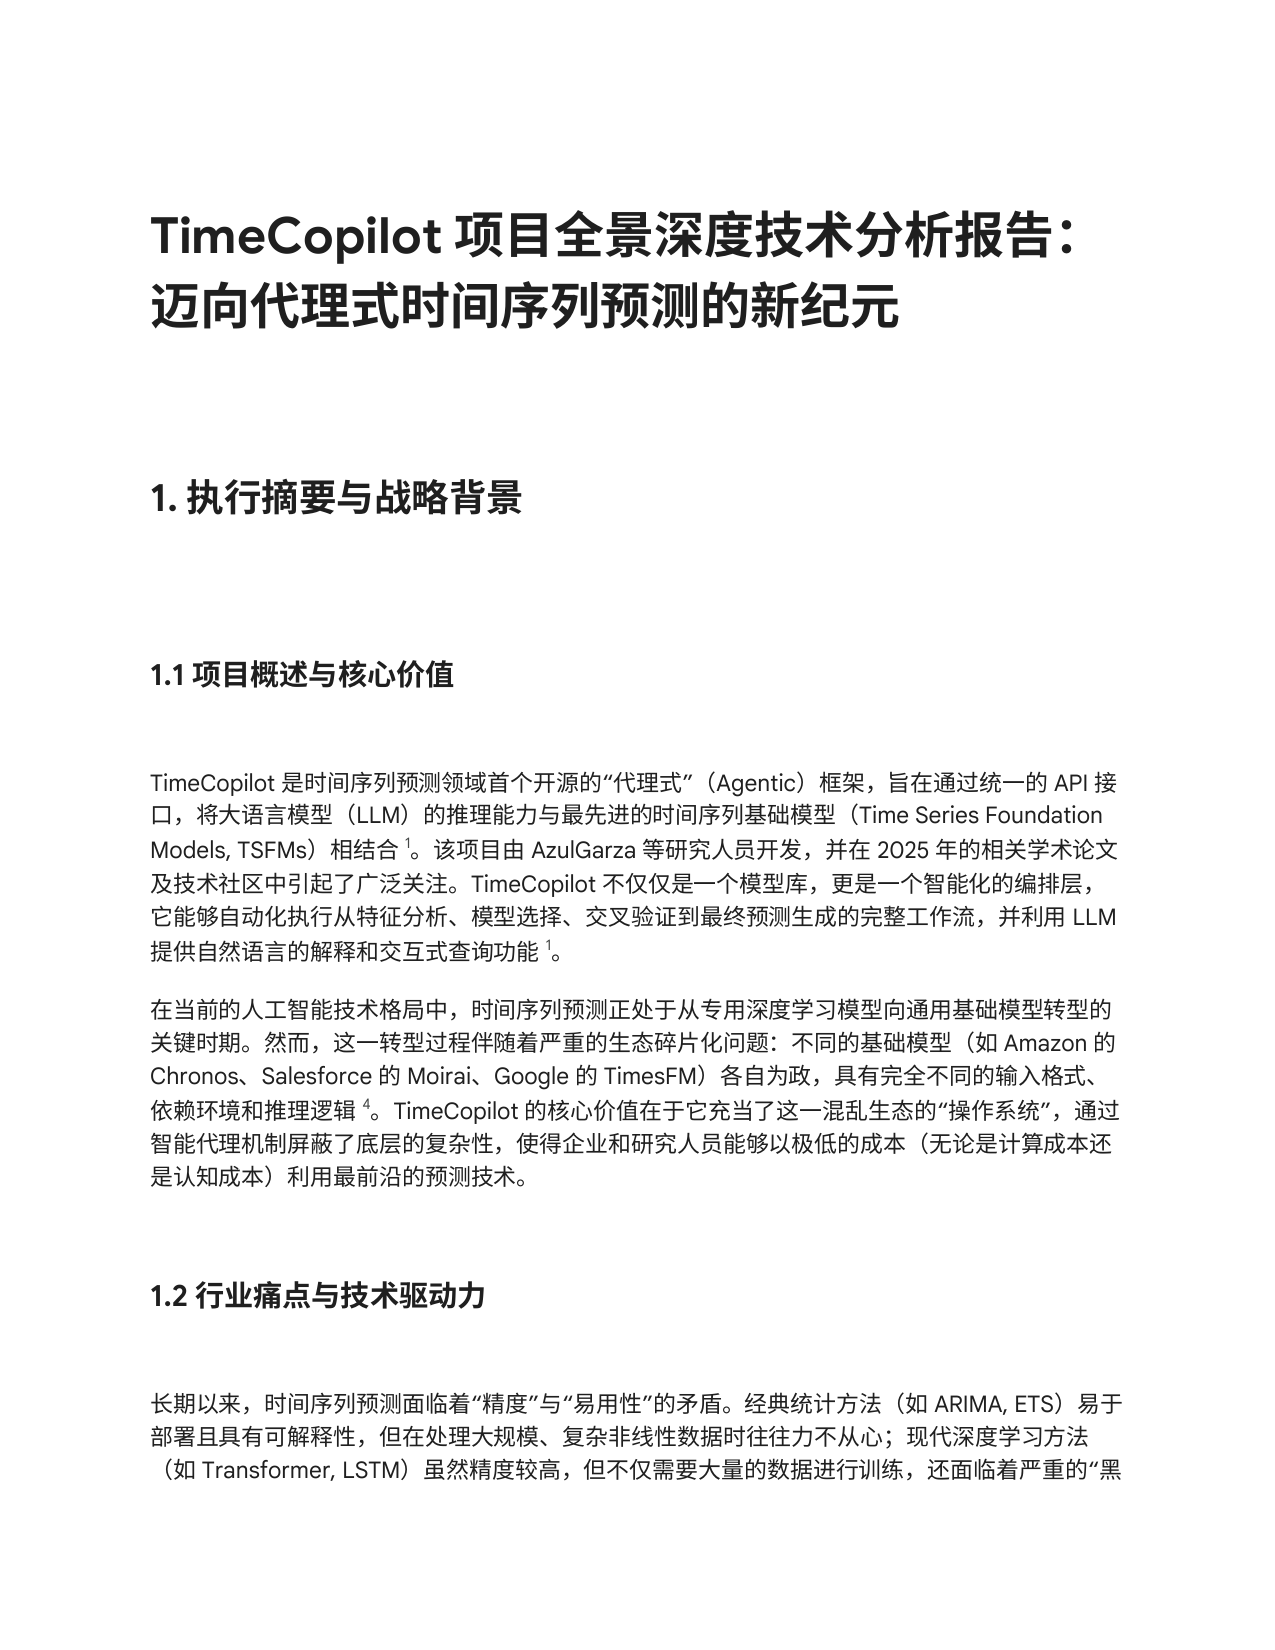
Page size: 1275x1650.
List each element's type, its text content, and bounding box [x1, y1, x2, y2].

text 在当前的人工智能技术格局中，时间序列预测正处于从专用深度学习模型向通用基础模型转型的关键时期。然而，这一转型过程伴随着严重的生态碎片化问题：不同的基础模型（如 Amazon 的 Chronos、Salesforce 的 Moirai、Google 的 TimesFM）各自为政，具有完全不同的输入格式、依赖环境和推理逻辑 4。TimeCopilot 的核心价值在于它充当了这一混乱生态的“操作系统”，通过智能代理机制屏蔽了底层的复杂性，使得企业和研究人员能够以极低的成本（无论是计算成本还是认知成本）利用最前沿的预测技术。 [150, 997, 1125, 1192]
subtitle 1.1 项目概述与核心价值 [150, 657, 1125, 694]
subtitle 1.2 行业痛点与技术驱动力 [150, 1279, 1125, 1315]
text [150, 1391, 1125, 1485]
subtitle 1. 执行摘要与战略背景 [150, 476, 1125, 523]
text TimeCopilot 是时间序列预测领域首个开源的“代理式”（Agentic）框架，旨在通过统一的 API 接口，将大语言模型（LLM）的推理能力与最先进的时间序列基础模型（Time Series Foundation Models, TSFMs）相结合 1。该项目由 AzulGarza 等研究人员开发，并在 2025 年的相关学术论文及技术社区中引起了广泛关注。TimeCopilot 不仅仅是一个模型库，更是一个智能化的编排层，它能够自动化执行从特征分析、模型选择、交叉验证到最终预测生成的完整工作流，并利用 LLM 提供自然语言的解释和交互式查询功能 1。 [150, 769, 1125, 967]
subtitle TimeCopilot 项目全景深度技术分析报告：迈向代理式时间序列预测的新纪元 [150, 205, 1125, 339]
